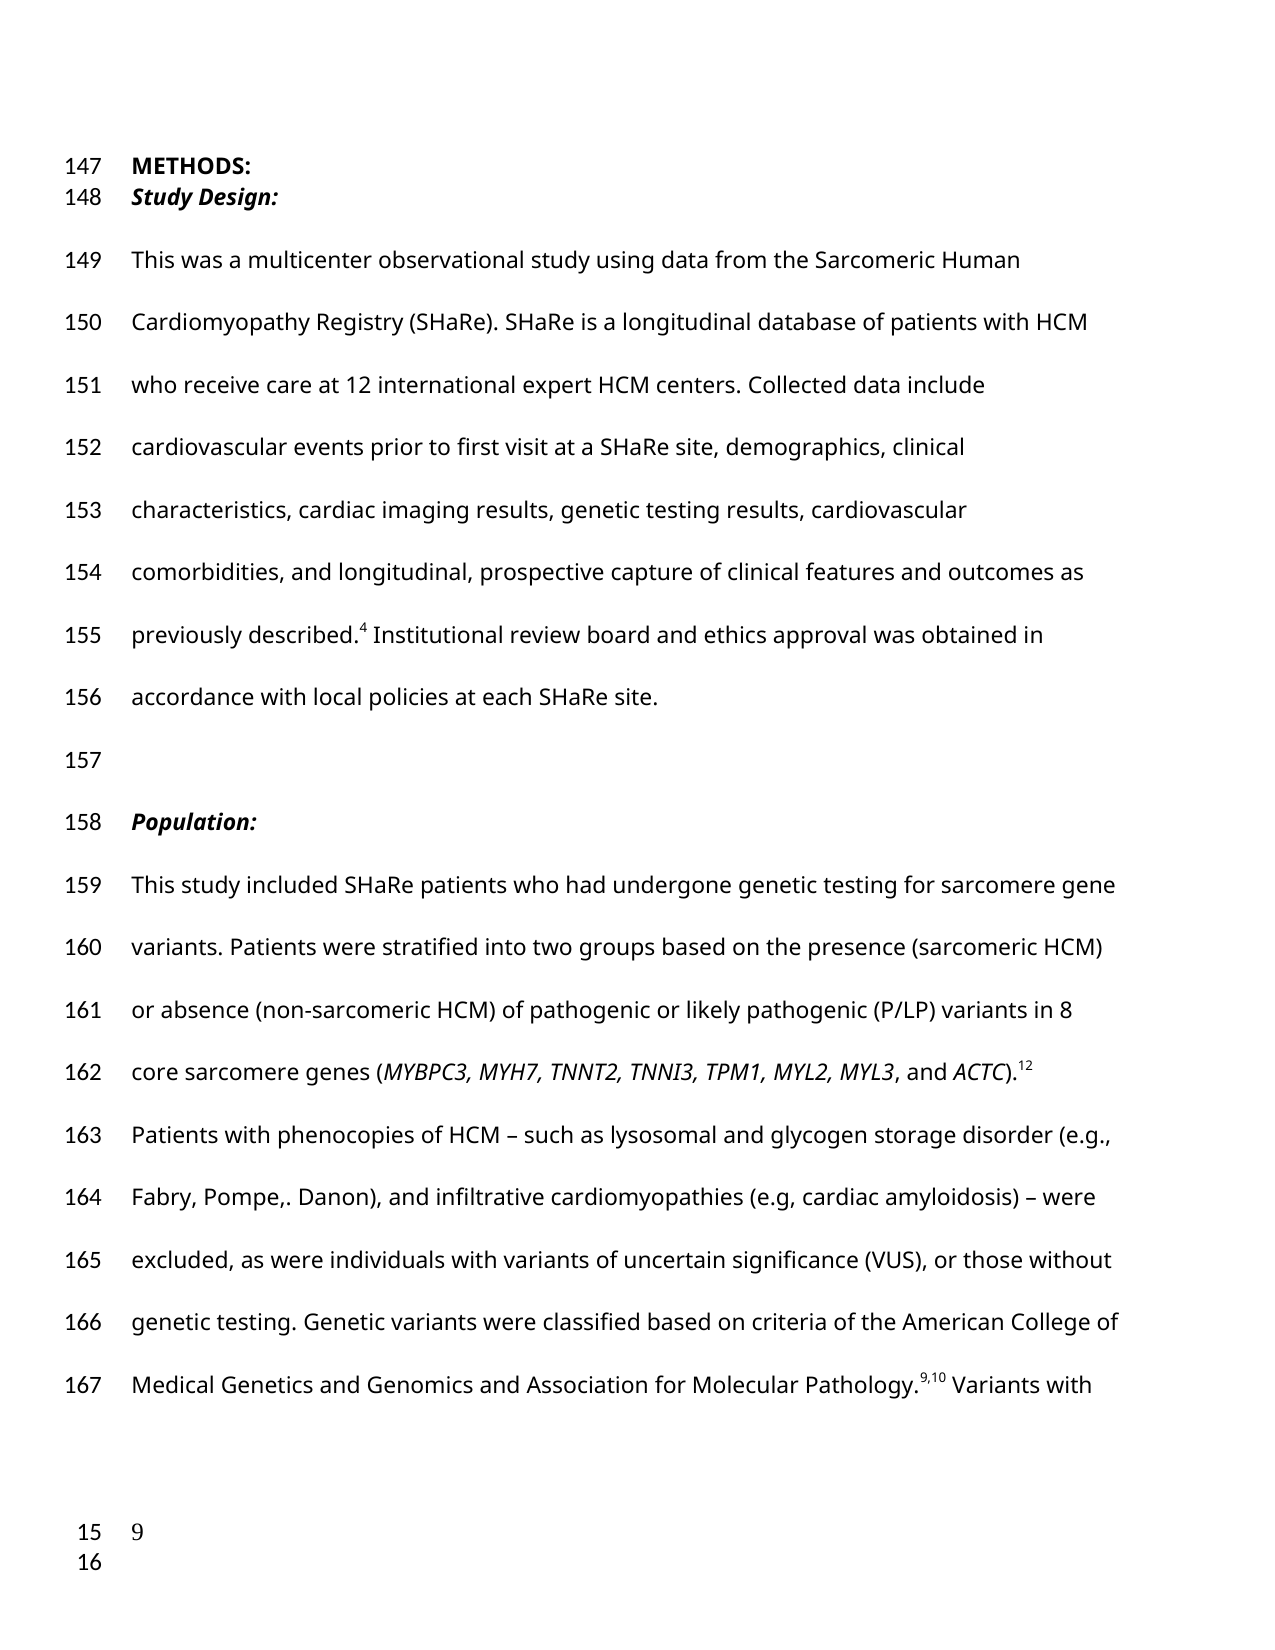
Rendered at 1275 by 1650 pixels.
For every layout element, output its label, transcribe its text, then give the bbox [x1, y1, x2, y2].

text This was a multicenter observational study using data from the Sarcomeric Human Cardiomyopathy Registry (SHaRe). SHaRe is a longitudinal database of patients with HCM who receive care at 12 international expert HCM centers. Collected data include cardiovascular events prior to first visit at a SHaRe site, demographics, clinical characteristics, cardiac imaging results, genetic testing results, cardiovascular comorbidities, and longitudinal, prospective capture of clinical features and outcomes as previously described.4 Institutional review board and ethics approval was obtained in accordance with local policies at each SHaRe site. [131, 244, 1125, 712]
text Population: [131, 806, 1125, 837]
text Study Design: [131, 181, 1125, 212]
text METHODS: [131, 150, 1125, 181]
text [131, 869, 1125, 1400]
